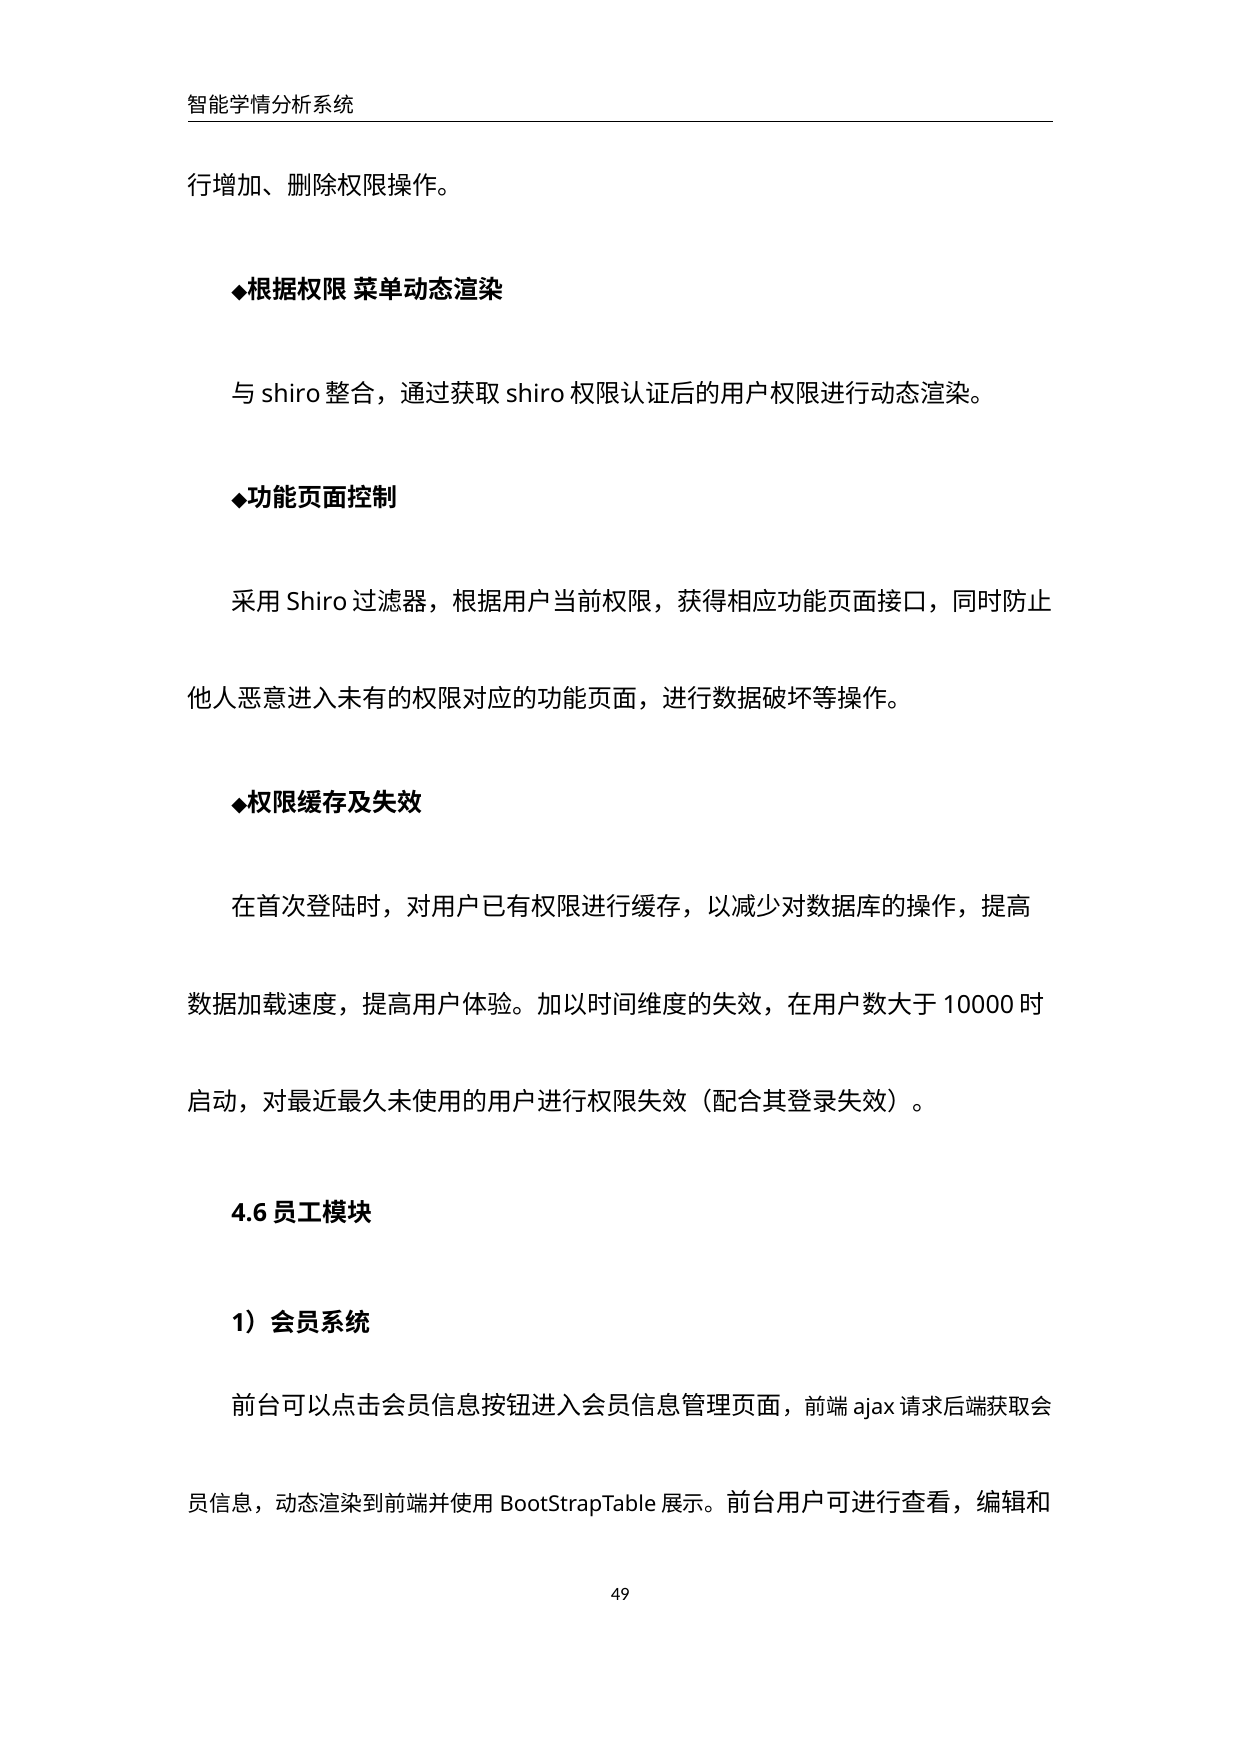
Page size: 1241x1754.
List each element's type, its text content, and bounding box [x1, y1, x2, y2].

text ◆功能页面控制 [187, 463, 1053, 528]
subtitle 4.6员工模块 [187, 1178, 1053, 1243]
subtitle 1）会员系统 [231, 1288, 1053, 1353]
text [187, 1371, 1053, 1533]
text ◆权限缓存及失效 [187, 768, 1053, 833]
text 在首次登陆时，对用户已有权限进行缓存，以减少对数据库的操作，提高数据加载速度，提高用户体验。加以时间维度的失效，在用户数大于10000时启动，对最近最久未使用的用户进行权限失效（配合其登录失效）。 [187, 872, 1053, 1132]
text ◆根据权限 菜单动态渲染 [187, 255, 1053, 320]
text 与shiro整合，通过获取shiro权限认证后的用户权限进行动态渲染。 [187, 359, 1053, 424]
text 采用Shiro过滤器，根据用户当前权限，获得相应功能页面接口，同时防止他人恶意进入未有的权限对应的功能页面，进行数据破坏等操作。 [187, 567, 1053, 729]
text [187, 151, 1053, 216]
